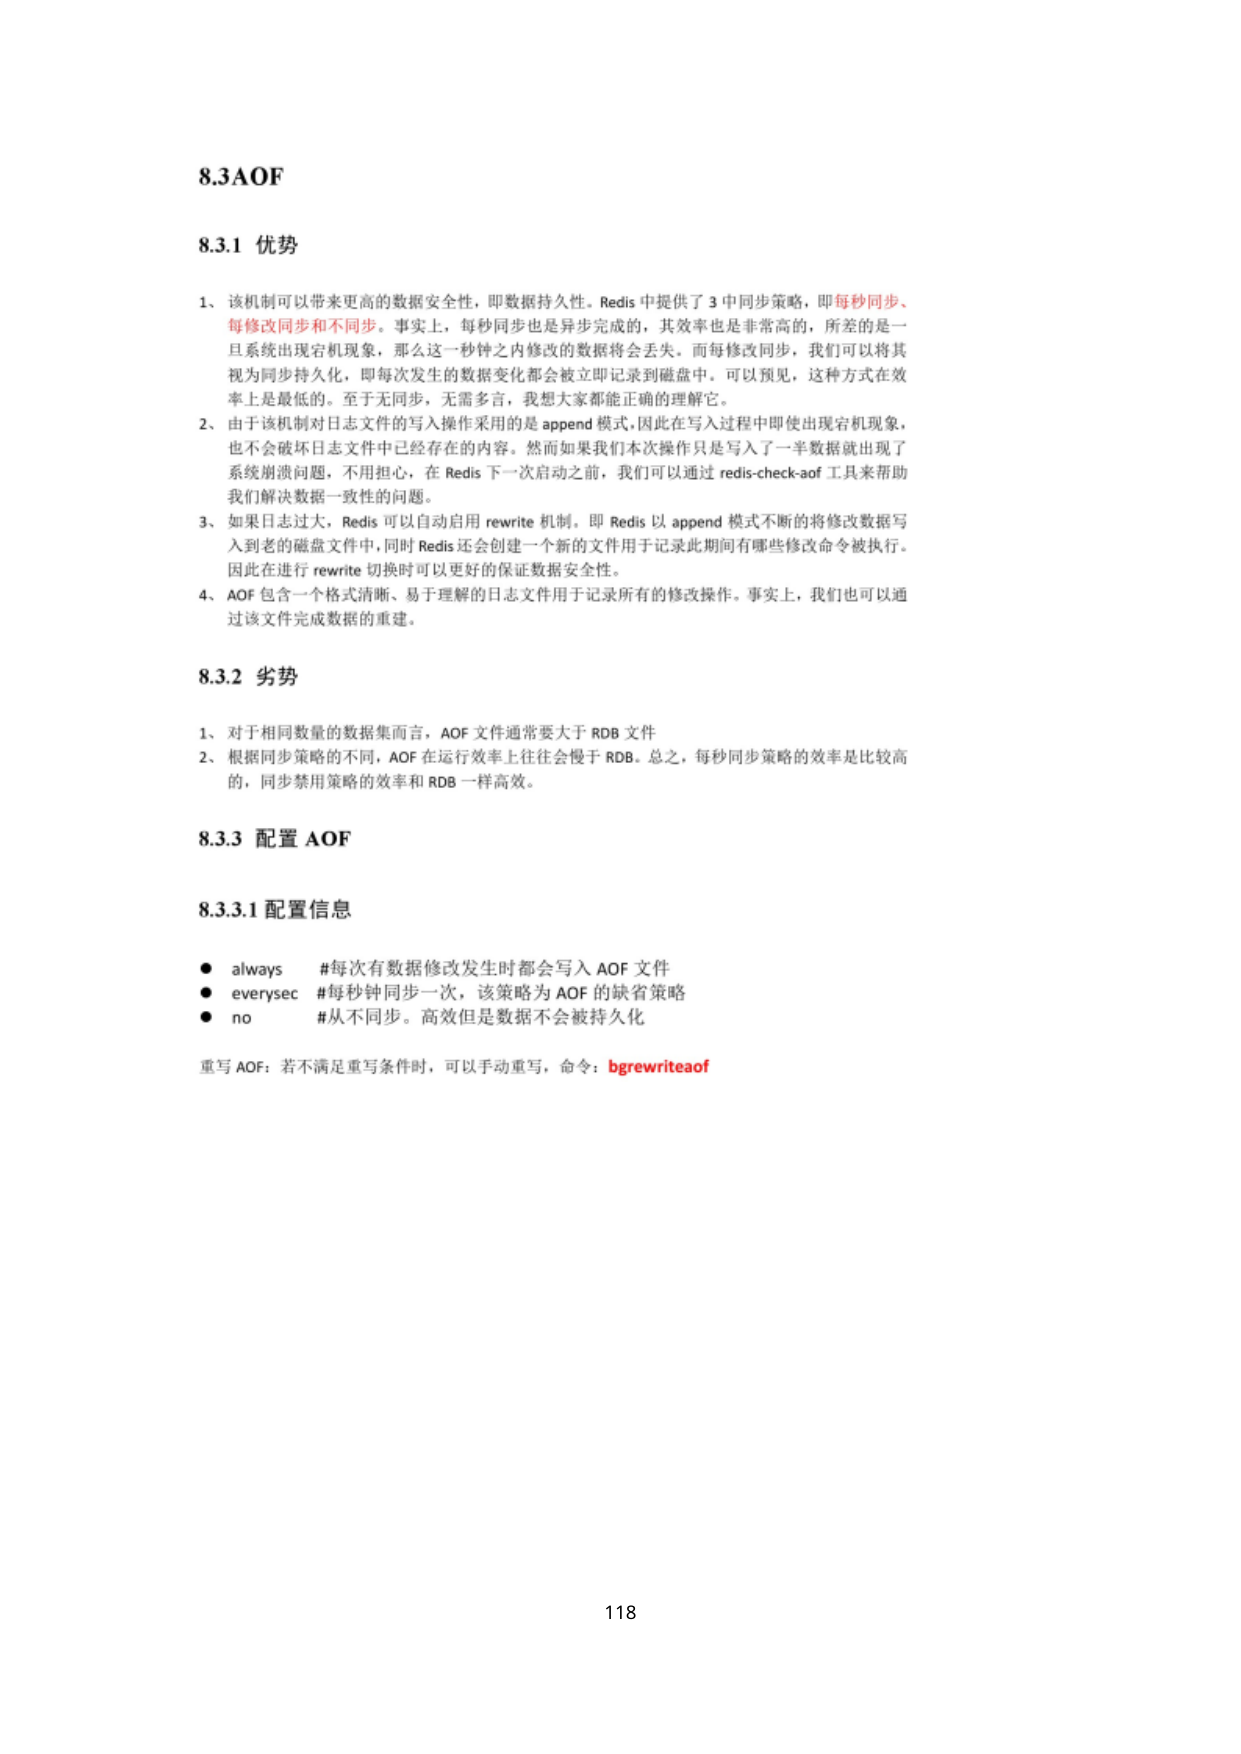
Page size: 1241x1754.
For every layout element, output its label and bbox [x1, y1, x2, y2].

picture [187, 159, 925, 1082]
